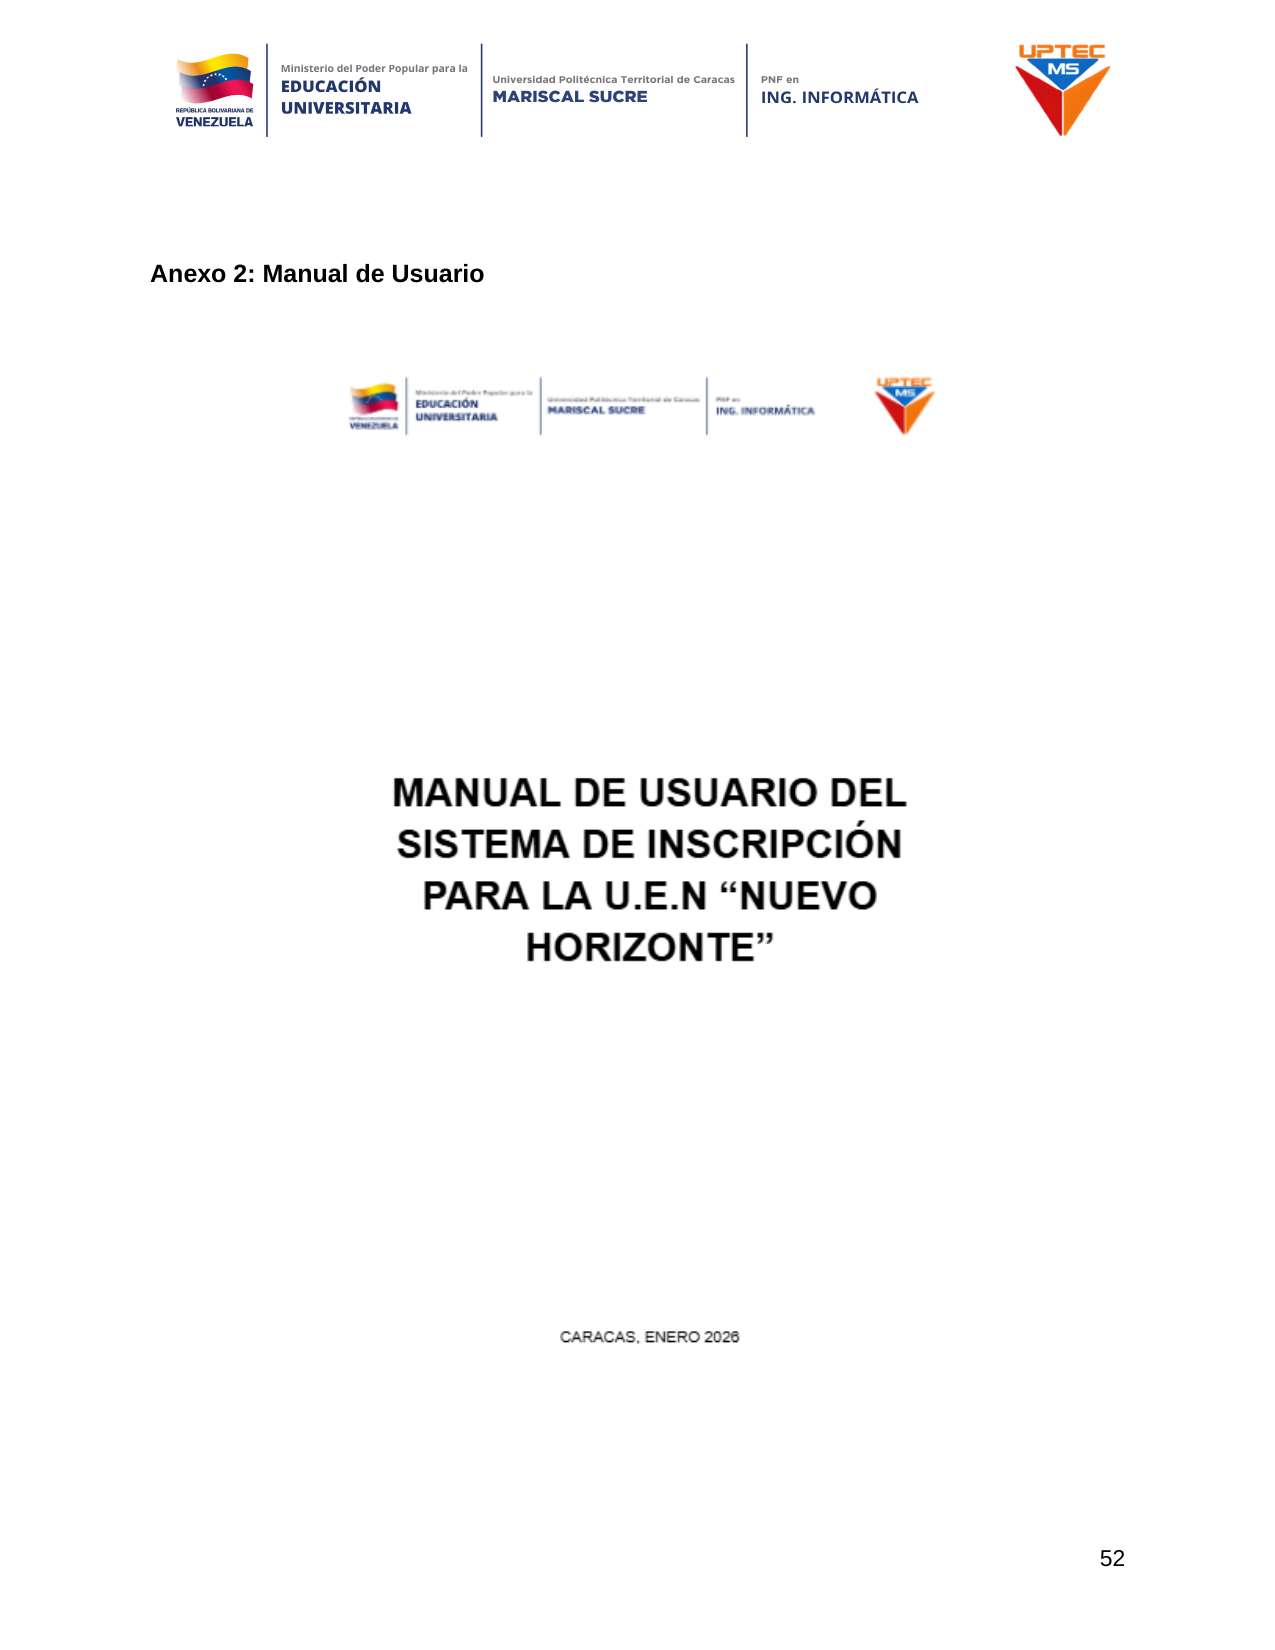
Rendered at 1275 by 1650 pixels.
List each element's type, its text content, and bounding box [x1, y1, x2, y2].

picture [271, 355, 1032, 1441]
text Anexo 2: Manual de Usuario [150, 259, 1125, 288]
picture [150, 18, 1125, 162]
